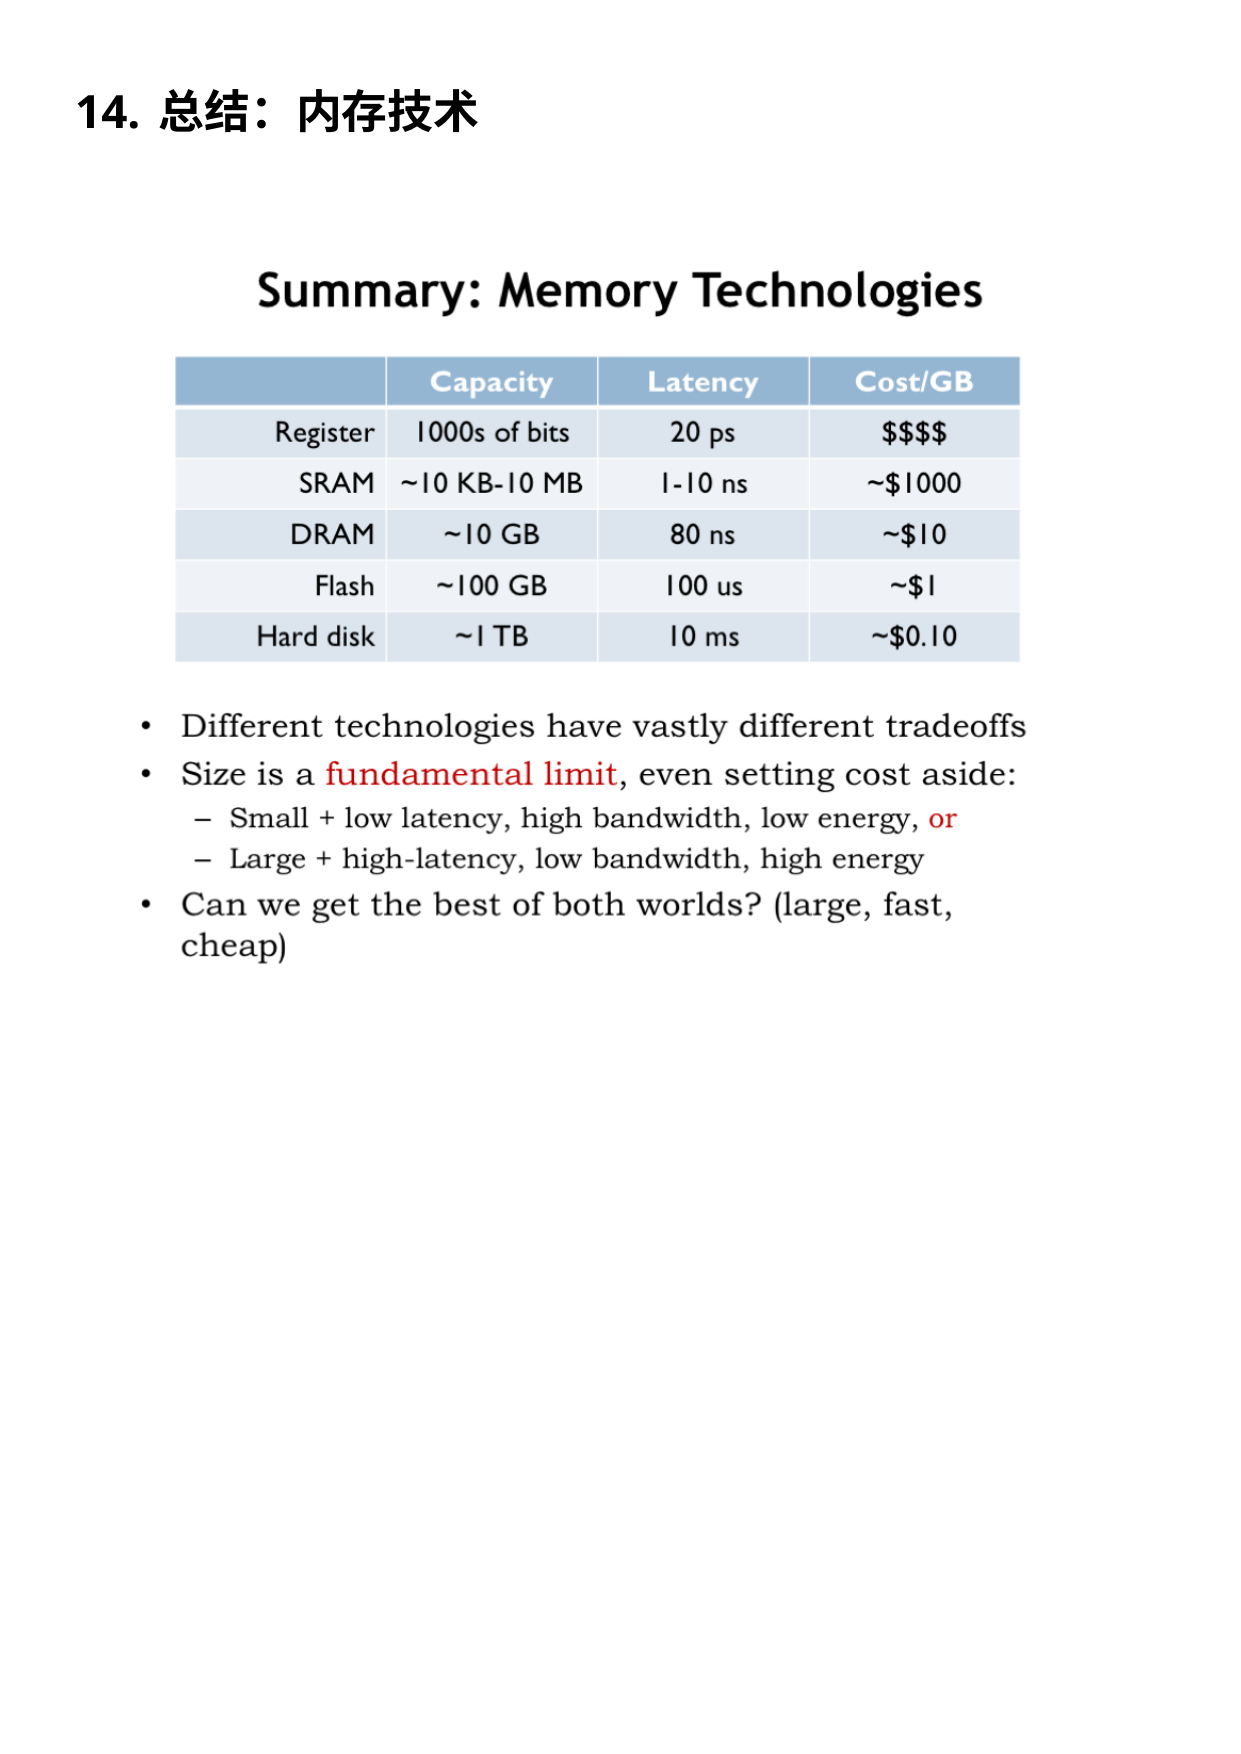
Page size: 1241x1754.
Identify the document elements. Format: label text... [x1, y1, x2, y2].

picture [75, 217, 1166, 1035]
subtitle 总结：内存技术 [75, 75, 1165, 142]
